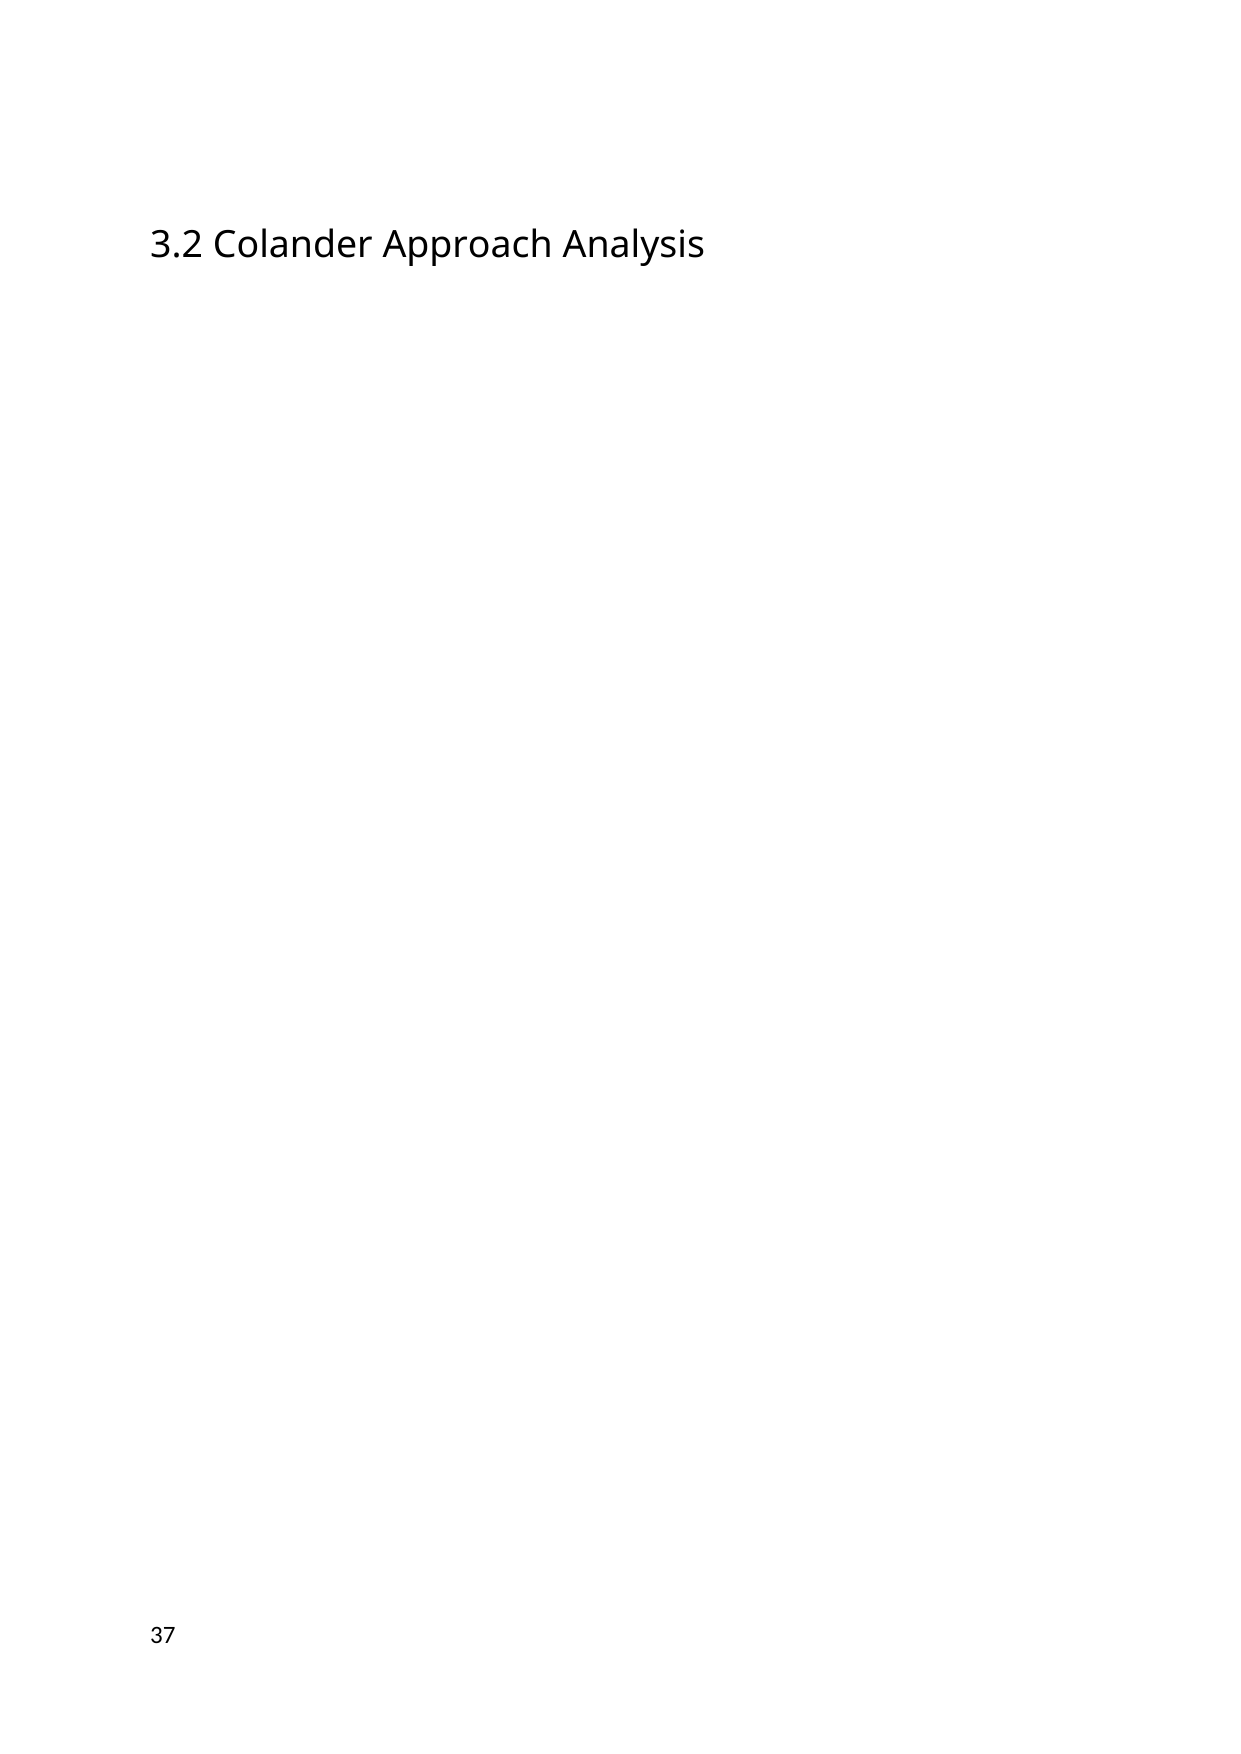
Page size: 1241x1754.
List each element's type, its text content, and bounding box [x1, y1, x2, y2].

text 3.2 Colander Approach Analysis [150, 218, 1090, 269]
